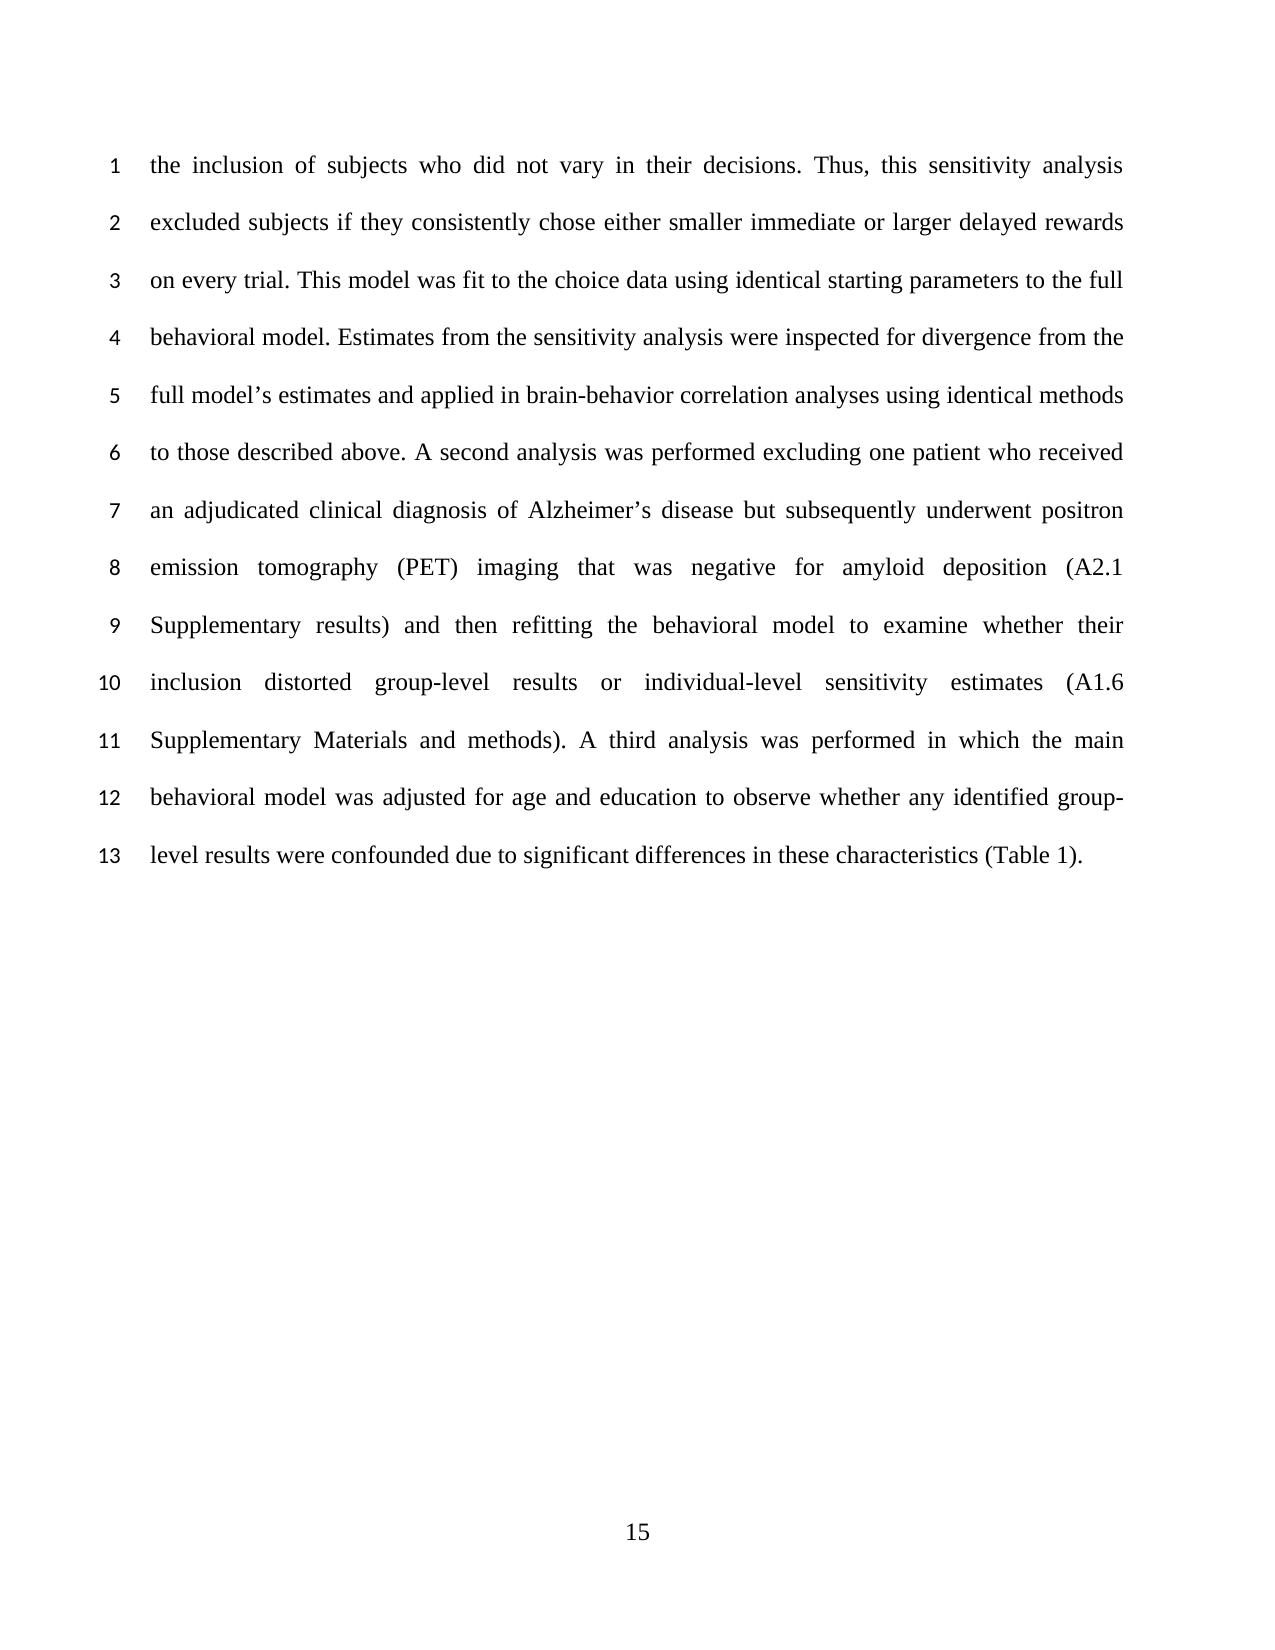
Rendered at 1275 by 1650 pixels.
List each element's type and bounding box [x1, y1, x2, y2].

text [150, 150, 1125, 869]
